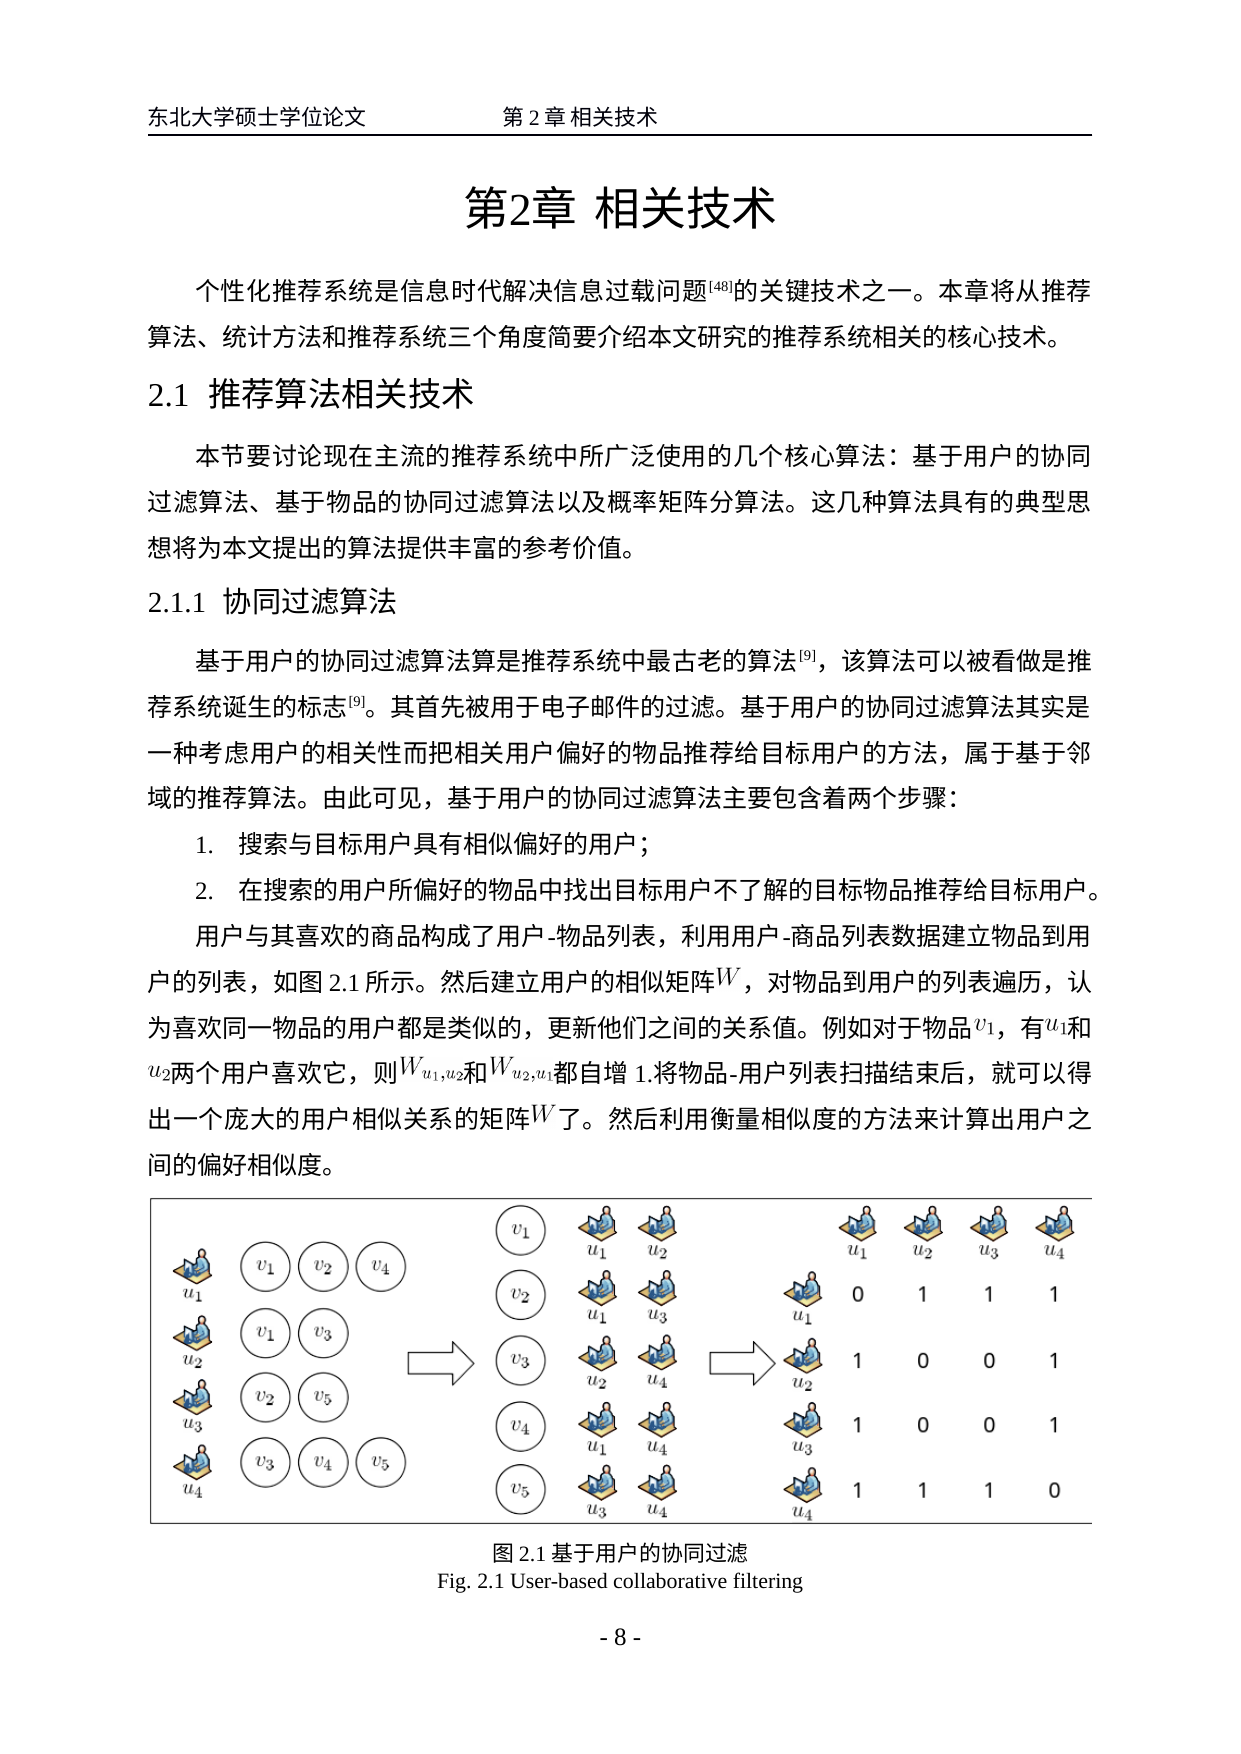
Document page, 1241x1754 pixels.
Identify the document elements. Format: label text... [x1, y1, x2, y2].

text 本节要讨论现在主流的推荐系统中所广泛使用的几个核心算法：基于用户的协同过滤算法、基于物品的协同过滤算法以及概率矩阵分算法。这几种算法具有的典型思想将为本文提出的算法提供丰富的参考价值。 [148, 429, 1092, 566]
text Fig. 2.1 User-based collaborative filtering [148, 1568, 1092, 1593]
subtitle 相关技术 [148, 173, 1092, 239]
text 用户与其喜欢的商品构成了用户-物品列表，利用用户-商品列表数据建立物品到用户的列表，如图 2.1所示。然后建立用户的相似矩阵，对物品到用户的列表遍历，认为喜欢同一物品的用户都是类似的，更新他们之间的关系值。例如对于物品，有和两个用户喜欢它，则和都自增1.将物品-用户列表扫描结束后，就可以得出一个庞大的用户相似关系的矩阵了。然后利用衡量相似度的方法来计算出用户之间的偏好相似度。 [148, 909, 1092, 1184]
subtitle 推荐算法相关技术 [148, 368, 1092, 416]
text 个性化推荐系统是信息时代解决信息过载问题[48]的关键技术之一。本章将从推荐算法、统计方法和推荐系统三个角度简要介绍本文研究的推荐系统相关的核心技术。 [148, 264, 1092, 356]
list 搜索与目标用户具有相似偏好的用户； [195, 817, 1092, 863]
text 基于用户的协同过滤算法算是推荐系统中最古老的算法[9]，该算法可以被看做是推荐系统诞生的标志[9]。其首先被用于电子邮件的过滤。基于用户的协同过滤算法其实是一种考虑用户的相关性而把相关用户偏好的物品推荐给目标用户的方法，属于基于邻域的推荐算法。由此可见，基于用户的协同过滤算法主要包含着两个步骤： [148, 634, 1092, 817]
text 图 2.1 基于用户的协同过滤 [148, 1536, 1092, 1568]
subtitle 协同过滤算法 [148, 579, 1092, 621]
list 在搜索的用户所偏好的物品中找出目标用户不了解的目标物品推荐给目标用户。 [195, 863, 1092, 909]
